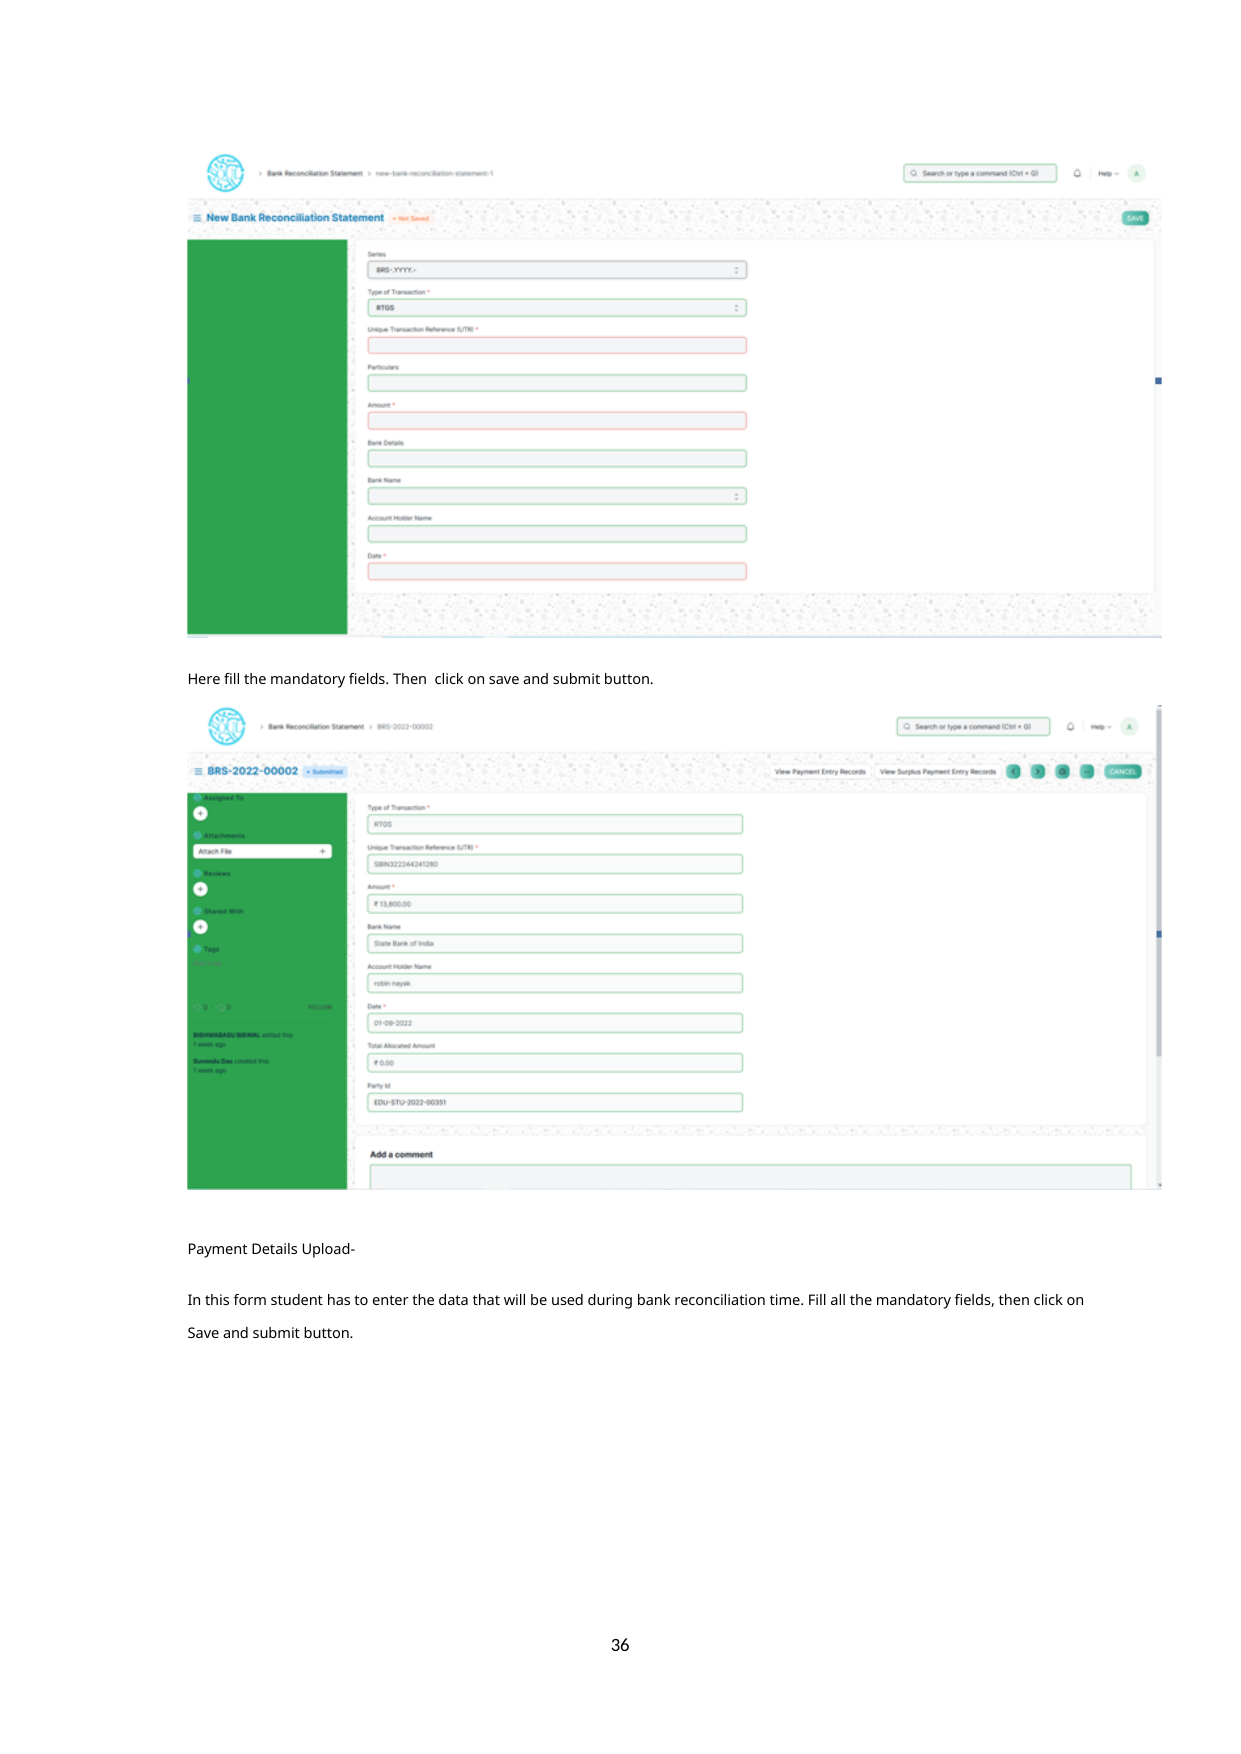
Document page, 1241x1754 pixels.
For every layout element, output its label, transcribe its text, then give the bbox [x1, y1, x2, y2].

picture [187, 150, 1162, 638]
text In this form student has to enter the data that will be used during bank reconciliation time. Fill all the mandatory fields, then click on Save and submit button. [187, 1275, 1117, 1343]
text Here fill the mandatory fields. Then click on save and submit button. [187, 654, 1117, 688]
picture [187, 705, 1162, 1190]
text Payment Details Upload- [187, 1224, 1117, 1258]
